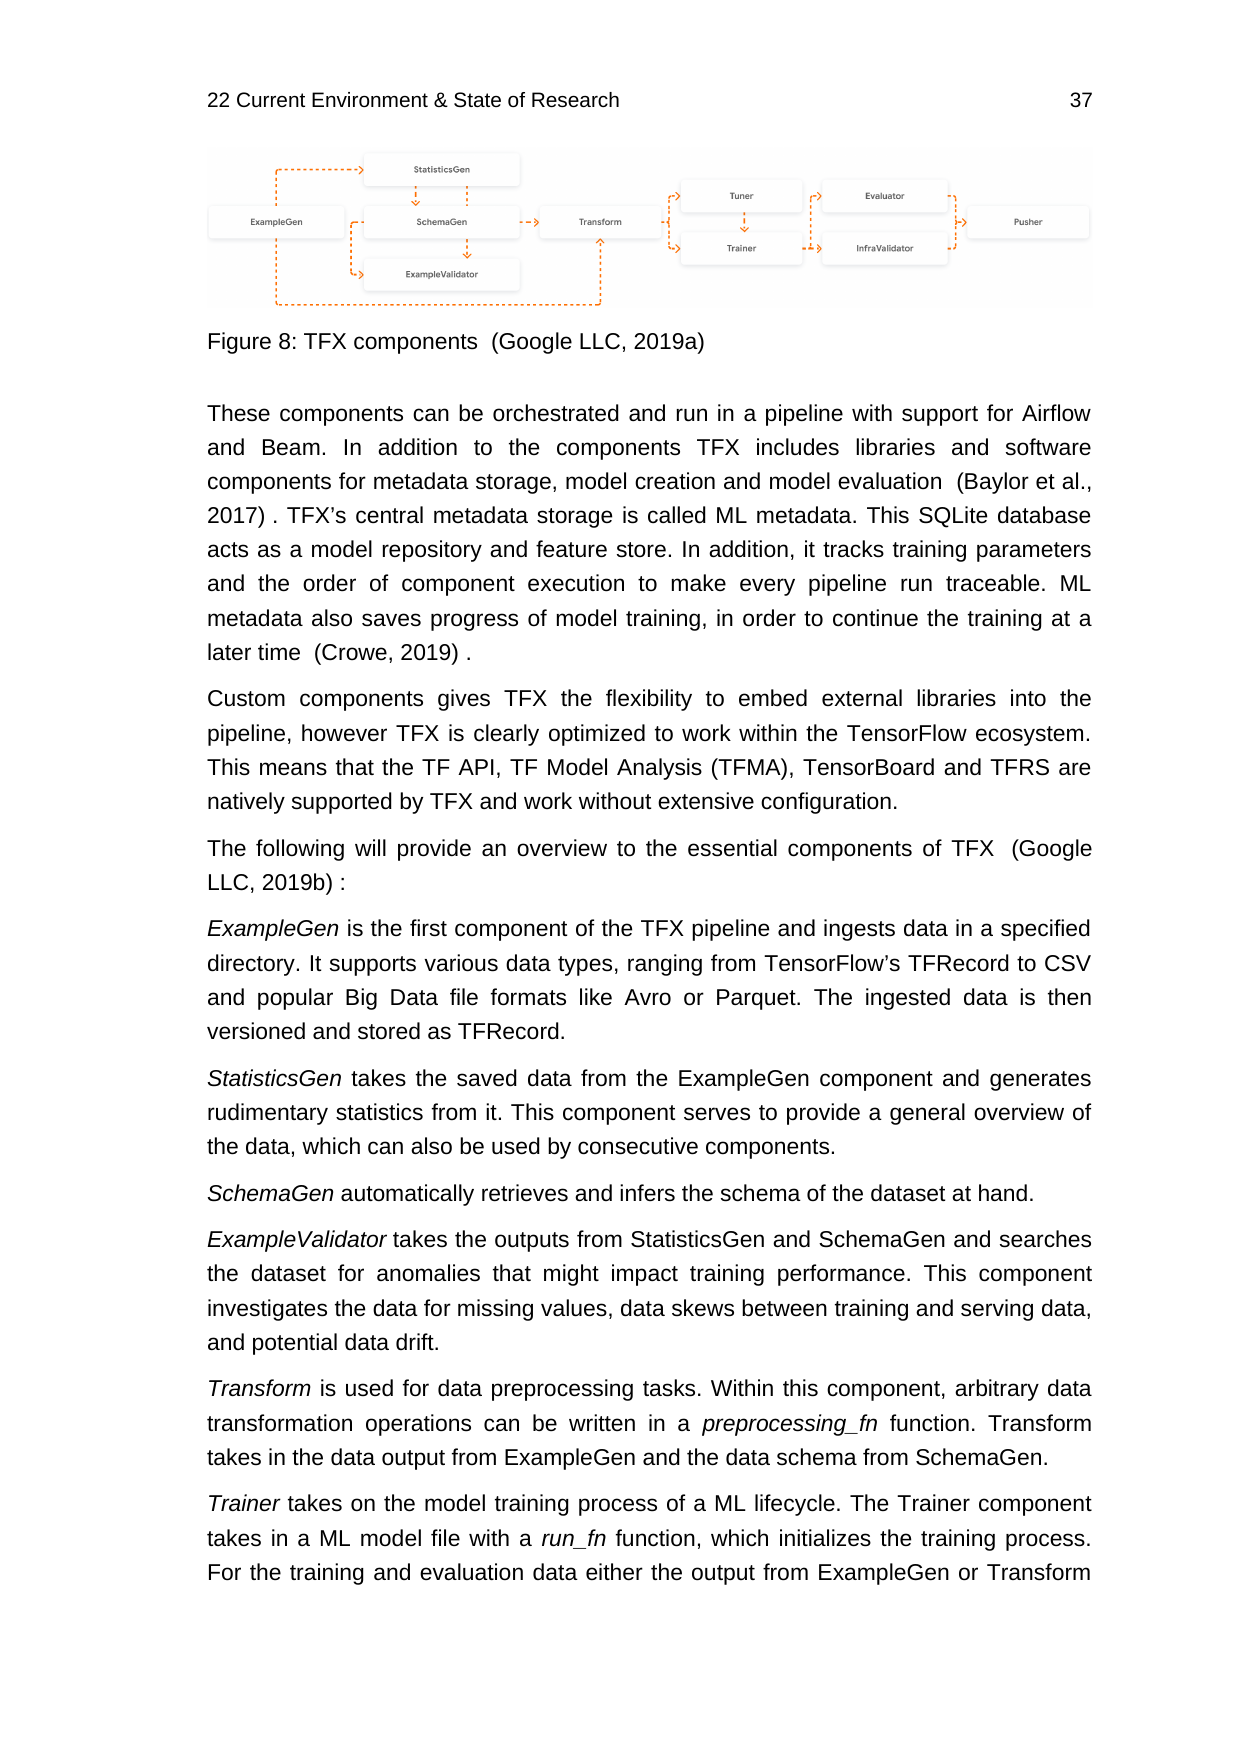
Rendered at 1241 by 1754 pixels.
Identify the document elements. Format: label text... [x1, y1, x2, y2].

text Figure 9: TFX components [207, 328, 1092, 354]
text Transform is used for data preprocessing tasks. Within this component, arbitrary data transformation operations can be written in a preprocessing_fn function. Transform takes in the data output from ExampleGen and the data schema from SchemaGen. [207, 1375, 1092, 1470]
picture [206, 147, 1093, 308]
text StatisticsGen takes the saved data from the ExampleGen component and generates rudimentary statistics from it. This component serves to provide a general overview of the data, which can also be used by consecutive components. [207, 1064, 1092, 1159]
text SchemaGen automatically retrieves and infers the schema of the dataset at hand. [207, 1179, 1092, 1206]
text ExampleGen is the first component of the TFX pipeline and ingests data in a specified directory. It supports various data types, ranging from TensorFlow’s TFRecord to CSV and popular Big Data file formats like Avro or Parquet. The ingested data is then versioned and stored as TFRecord. [207, 915, 1092, 1044]
text Custom components gives TFX the flexibility to embed external libraries into the pipeline, however TFX is clearly optimized to work within the TensorFlow ecosystem. This means that the TF API, TF Model Analysis (TFMA), TensorBoard and TFRS are natively supported by TFX and work without extensive configuration. [207, 685, 1092, 814]
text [207, 1490, 1092, 1585]
text These components can be orchestrated and run in a pipeline with support for Airflow and Beam. In addition to the components TFX includes libraries and software components for metadata storage, model creation and model evaluation . TFX’s central metadata storage is called ML metadata. This SQLite database acts as a model repository and feature store. In addition, it tracks training parameters and the order of component execution to make every pipeline run traceable. ML metadata also saves progress of model training, in order to continue the training at a later time . [207, 399, 1092, 665]
text ExampleValidator takes the outputs from StatisticsGen and SchemaGen and searches the dataset for anomalies that might impact training performance. This component investigates the data for missing values, data skews between training and serving data, and potential data drift. [207, 1226, 1092, 1355]
text The following will provide an overview to the essential components of TFX : [207, 834, 1092, 895]
